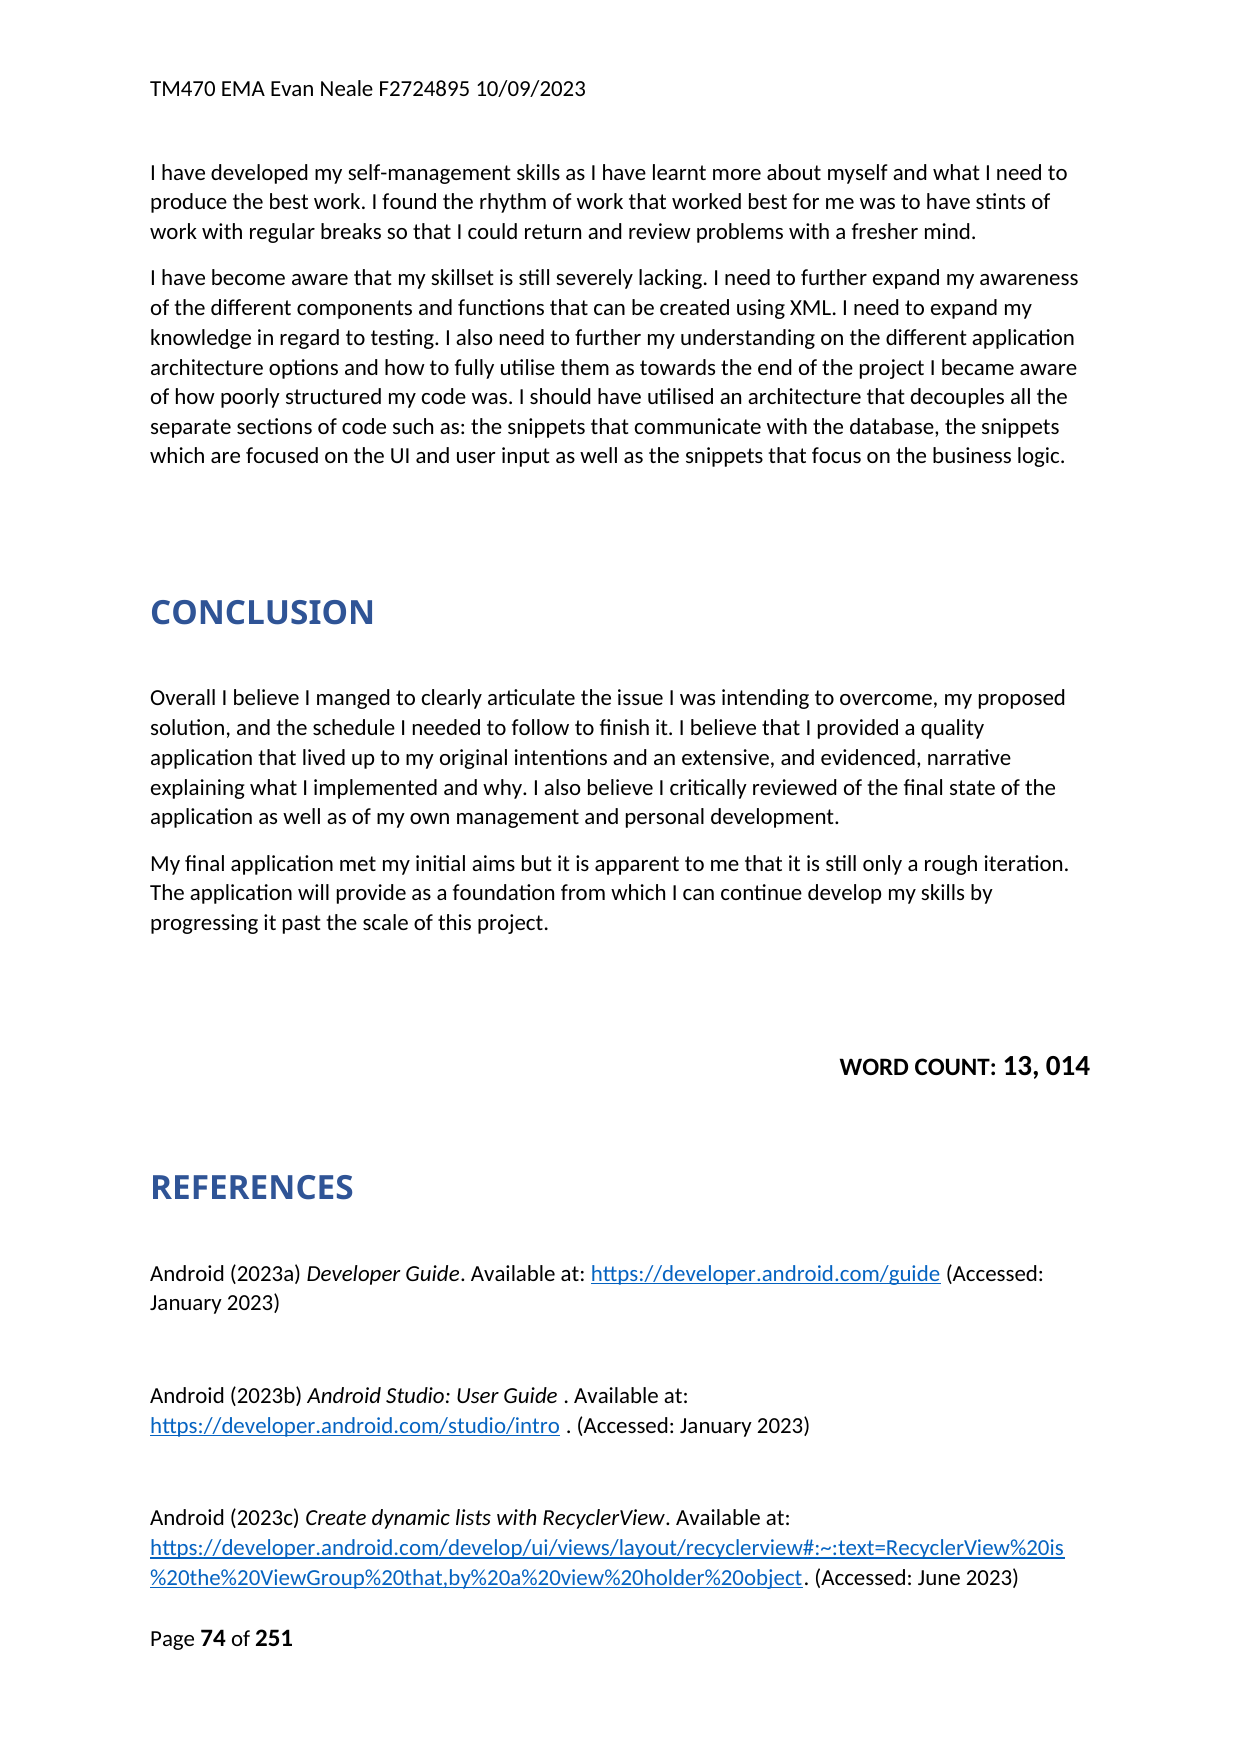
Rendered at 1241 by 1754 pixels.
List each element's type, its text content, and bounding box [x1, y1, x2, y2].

text I have developed my self-management skills as I have learnt more about myself and what I need to produce the best work. I found the rhythm of work that worked best for me was to have stints of work with regular breaks so that I could return and review problems with a fresher mind. [150, 158, 1090, 245]
text Overall I believe I manged to clearly articulate the issue I was intending to overcome, my proposed solution, and the schedule I needed to follow to finish it. I believe that I provided a quality application that lived up to my original intentions and an extensive, and evidenced, narrative explaining what I implemented and why. I also believe I critically reviewed of the final state of the application as well as of my own management and personal development. [150, 683, 1090, 830]
subtitle REFERENCES [150, 1164, 1090, 1209]
text Android (2023a) Developer Guide. Available at: https://developer.android.com/guide (Accessed: January 2023) [150, 1259, 1090, 1316]
text Android (2023c) Create dynamic lists with RecyclerView. Available at: https://developer.android.com/develop/ui/views/layout/recyclerview#:~:text=RecyclerView%20is%20the%20ViewGroup%20that,by%20a%20view%20holder%20object. (Accessed: June 2023) [150, 1503, 1090, 1591]
text WORD COUNT: 13, 014 [150, 1047, 1090, 1083]
text My final application met my initial aims but it is apparent to me that it is still only a rough iteration. The application will provide as a foundation from which I can continue develop my skills by progressing it past the scale of this project. [150, 849, 1090, 936]
text I have become aware that my skillset is still severely lacking. I need to further expand my awareness of the different components and functions that can be created using XML. I need to expand my knowledge in regard to testing. I also need to further my understanding on the different application architecture options and how to fully utilise them as towards the end of the project I became aware of how poorly structured my code was. I should have utilised an architecture that decouples all the separate sections of code such as: the snippets that communicate with the database, the snippets which are focused on the UI and user input as well as the snippets that focus on the business logic. [150, 263, 1090, 470]
text Android (2023b) Android Studio: User Guide . Available at: https://developer.android.com/studio/intro . (Accessed: January 2023) [150, 1381, 1090, 1439]
subtitle CONCLUSION [150, 589, 1090, 634]
